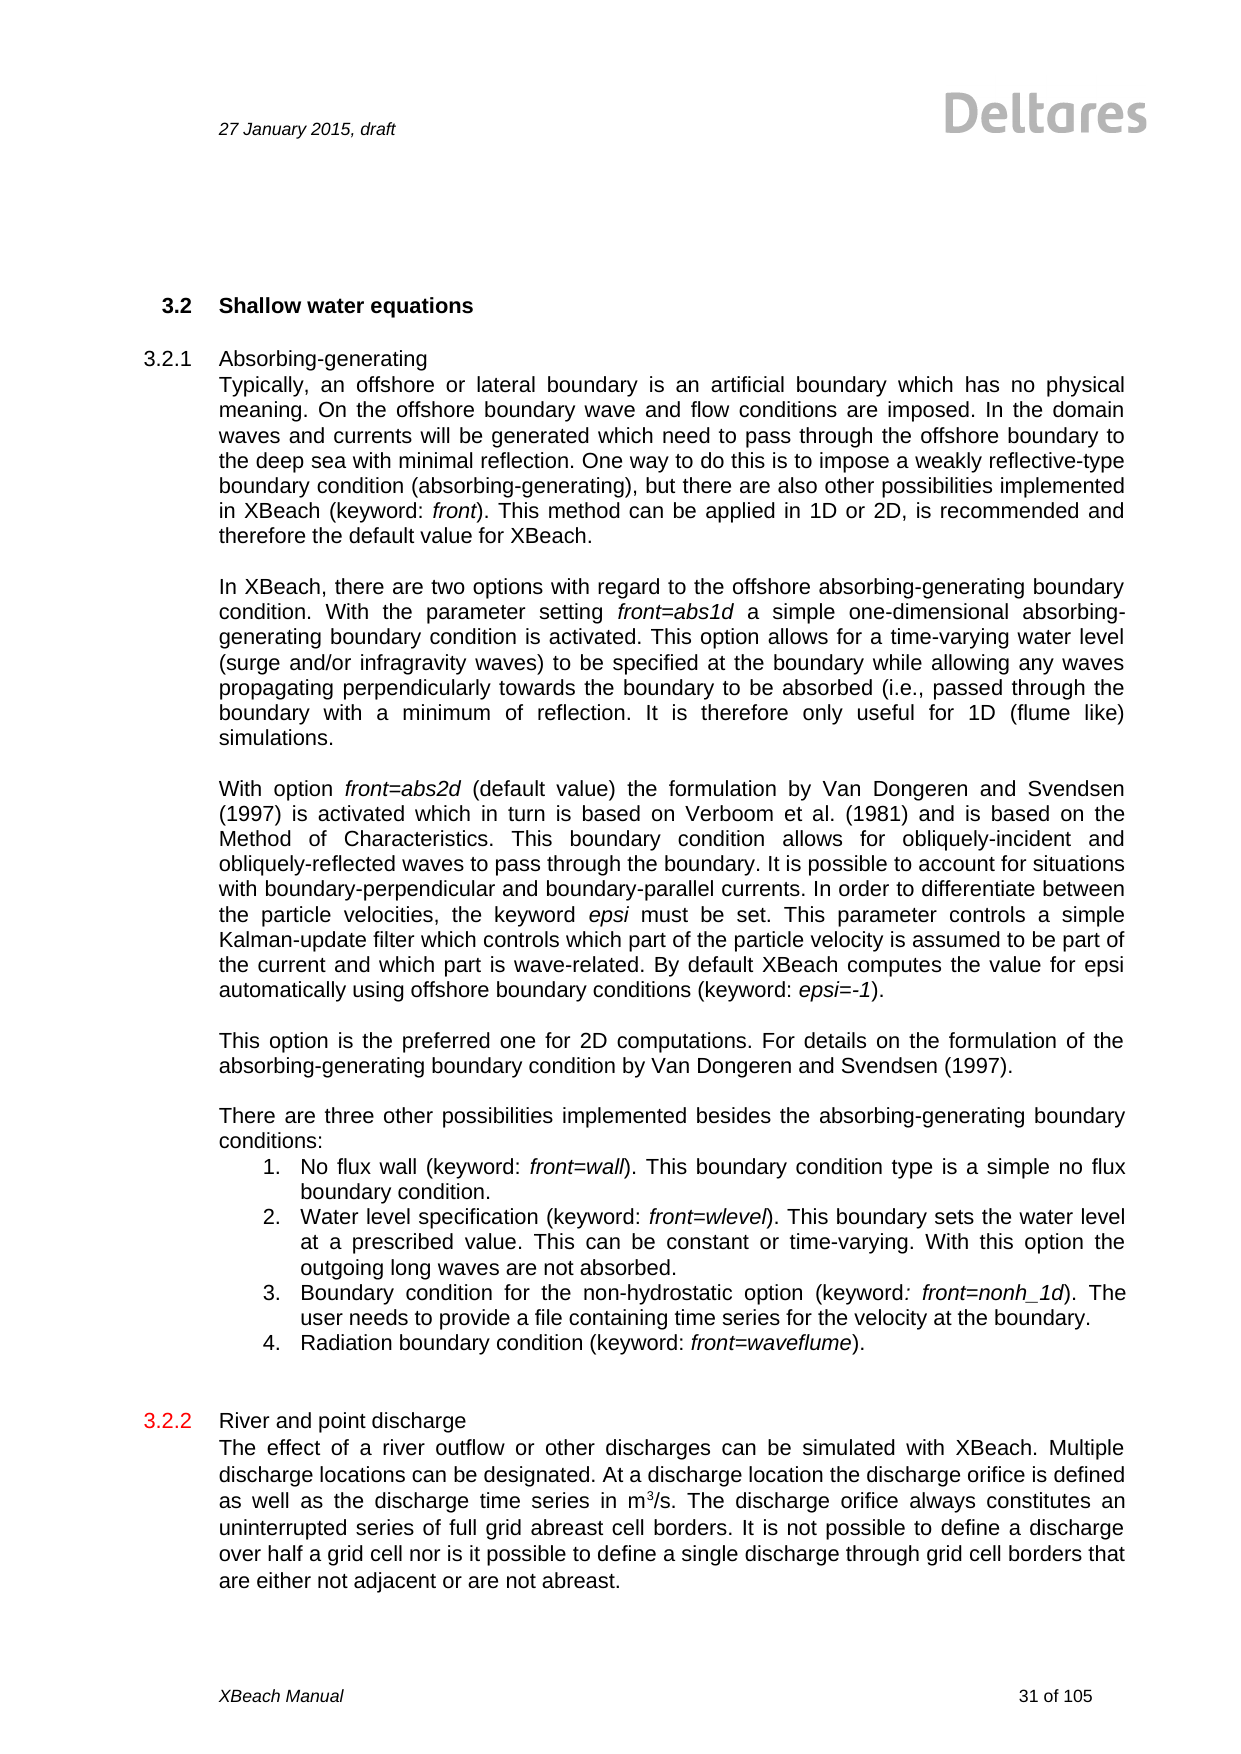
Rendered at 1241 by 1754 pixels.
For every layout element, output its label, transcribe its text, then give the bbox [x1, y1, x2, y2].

text There are three other possibilities implemented besides the absorbing-generating boundary conditions: [218, 1103, 1126, 1153]
text In XBeach, there are two options with regard to the offshore absorbing-generating boundary condition. With the parameter setting front=abs1d a simple one-dimensional absorbing-generating boundary condition is activated. This option allows for a time-varying water level (surge and/or infragravity waves) to be specified at the boundary while allowing any waves propagating perpendicularly towards the boundary to be absorbed (i.e., passed through the boundary with a minimum of reflection. It is therefore only useful for 1D (flume like) simulations. [218, 574, 1126, 750]
text Typically, an offshore or lateral boundary is an artificial boundary which has no physical meaning. On the offshore boundary wave and flow conditions are imposed. In the domain waves and currents will be generated which need to pass through the offshore boundary to the deep sea with minimal reflection. One way to do this is to impose a weakly reflective-type boundary condition (absorbing-generating), but there are also other possibilities implemented in XBeach (keyword: front). This method can be applied in 1D or 2D, is recommended and therefore the default value for XBeach. [218, 372, 1126, 548]
subtitle Absorbing-generating [192, 346, 1126, 372]
text With option front=abs2d (default value) the formulation by Van Dongeren and Svendsen (1997) is activated which in turn is based on Verboom et al. (1981) and is based on the Method of Characteristics. This boundary condition allows for obliquely-incident and obliquely-reflected waves to pass through the boundary. It is possible to account for situations with boundary-perpendicular and boundary-parallel currents. In order to differentiate between the particle velocities, the keyword epsi must be set. This parameter controls a simple Kalman-update filter which controls which part of the particle velocity is assumed to be part of the current and which part is wave-related. By default XBeach computes the value for epsi automatically using offshore boundary conditions (keyword: epsi=-1). [218, 775, 1126, 1002]
picture [945, 75, 1147, 133]
list Radiation boundary condition (keyword: front=waveflume). [263, 1330, 1126, 1355]
list Water level specification (keyword: front=wlevel). This boundary sets the water level at a prescribed value. This can be constant or time-varying. With this option the outgoing long waves are not absorbed. [263, 1204, 1126, 1279]
text This option is the preferred one for 2D computations. For details on the formulation of the absorbing-generating boundary condition by Van Dongeren and Svendsen (1997). [218, 1027, 1126, 1078]
list Boundary condition for the non-hydrostatic option (keyword: front=nonh_1d). The user needs to provide a file containing time series for the velocity at the boundary. [263, 1279, 1126, 1330]
text The effect of a river outflow or other discharges can be simulated with XBeach. Multiple discharge locations can be designated. At a discharge location the discharge orifice is defined as well as the discharge time series in m3/s. The discharge orifice always constitutes an uninterrupted series of full grid abreast cell borders. It is not possible to define a discharge over half a grid cell nor is it possible to define a single discharge through grid cell borders that are either not adjacent or are not abreast. [218, 1433, 1126, 1593]
subtitle River and point discharge [192, 1407, 1126, 1433]
subtitle Shallow water equations [192, 292, 1126, 319]
list No flux wall (keyword: front=wall). This boundary condition type is a simple no flux boundary condition. [263, 1153, 1126, 1204]
